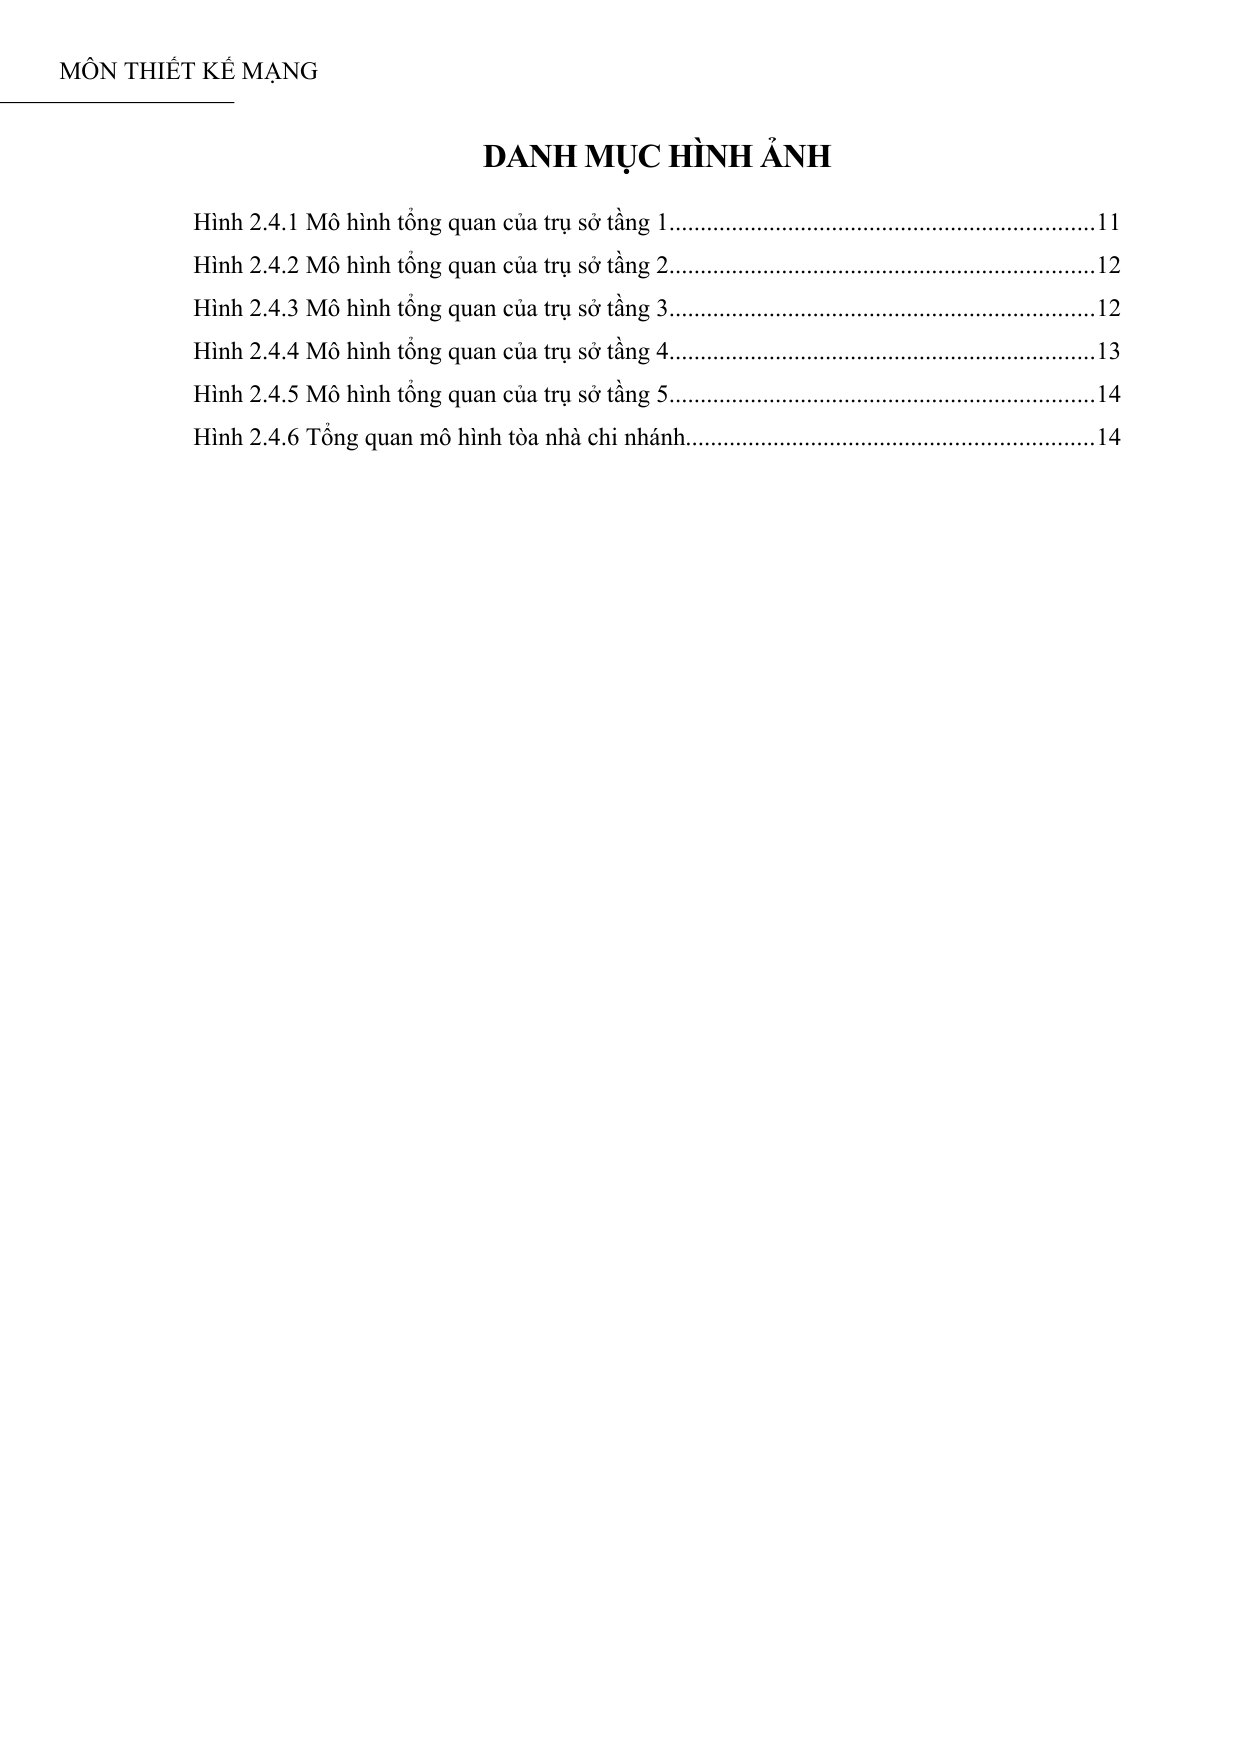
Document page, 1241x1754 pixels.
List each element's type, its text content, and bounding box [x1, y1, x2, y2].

title DANH MỤC HÌNH ẢNH [193, 137, 1122, 175]
text Hình 2.4.6 Tổng quan mô hình tòa nhà chi nhánh 14 [193, 422, 1122, 451]
text Hình 2.4.1 Mô hình tổng quan của trụ sở tầng 1 11 [193, 207, 1122, 235]
text Hình 2.4.2 Mô hình tổng quan của trụ sở tầng 2 12 [193, 250, 1122, 278]
text Hình 2.4.5 Mô hình tổng quan của trụ sở tầng 5 14 [193, 379, 1122, 408]
text Hình 2.4.3 Mô hình tổng quan của trụ sở tầng 3 12 [193, 293, 1122, 322]
text Hình 2.4.4 Mô hình tổng quan của trụ sở tầng 4 13 [193, 336, 1122, 365]
